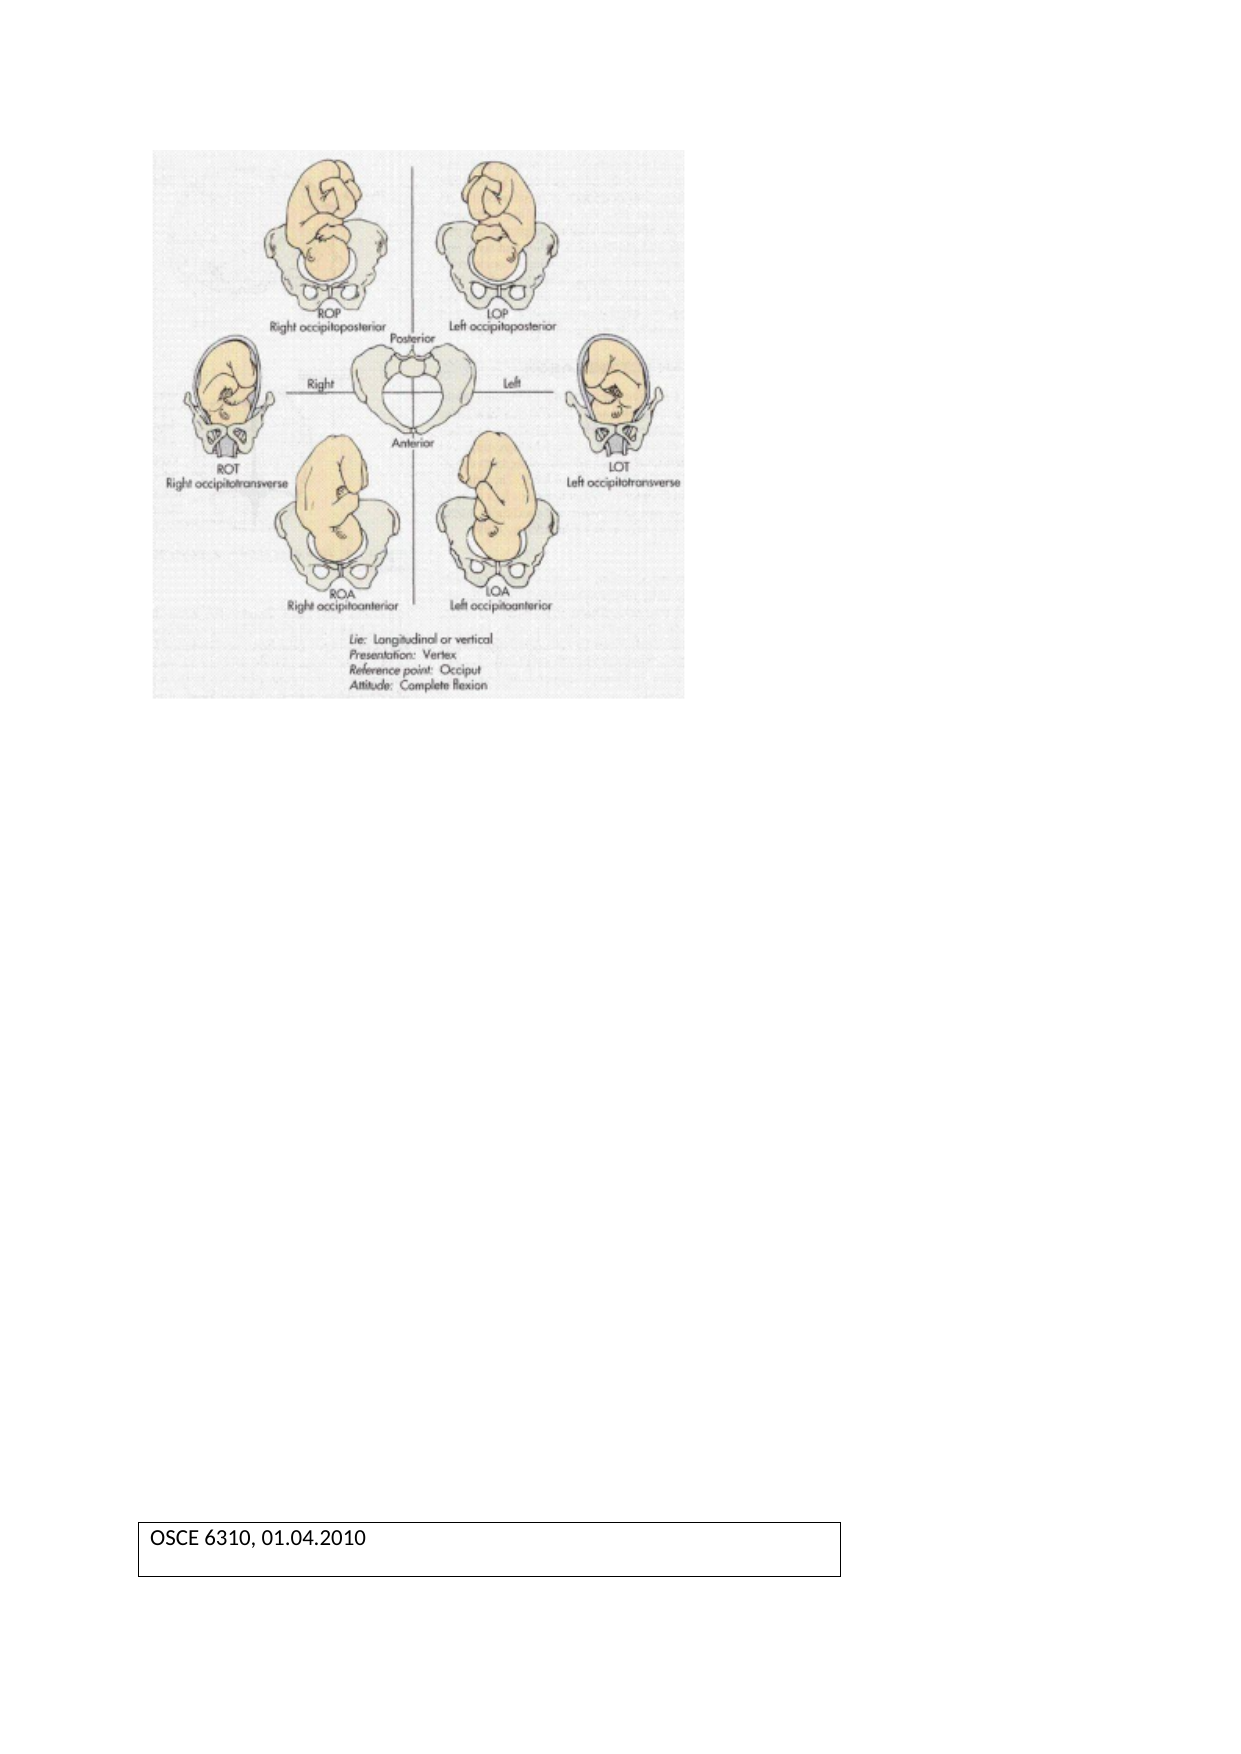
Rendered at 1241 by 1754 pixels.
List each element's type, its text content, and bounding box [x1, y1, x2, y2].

picture [150, 150, 685, 702]
table_header OSCE 6310, 01.04.2010 [139, 1523, 840, 1576]
